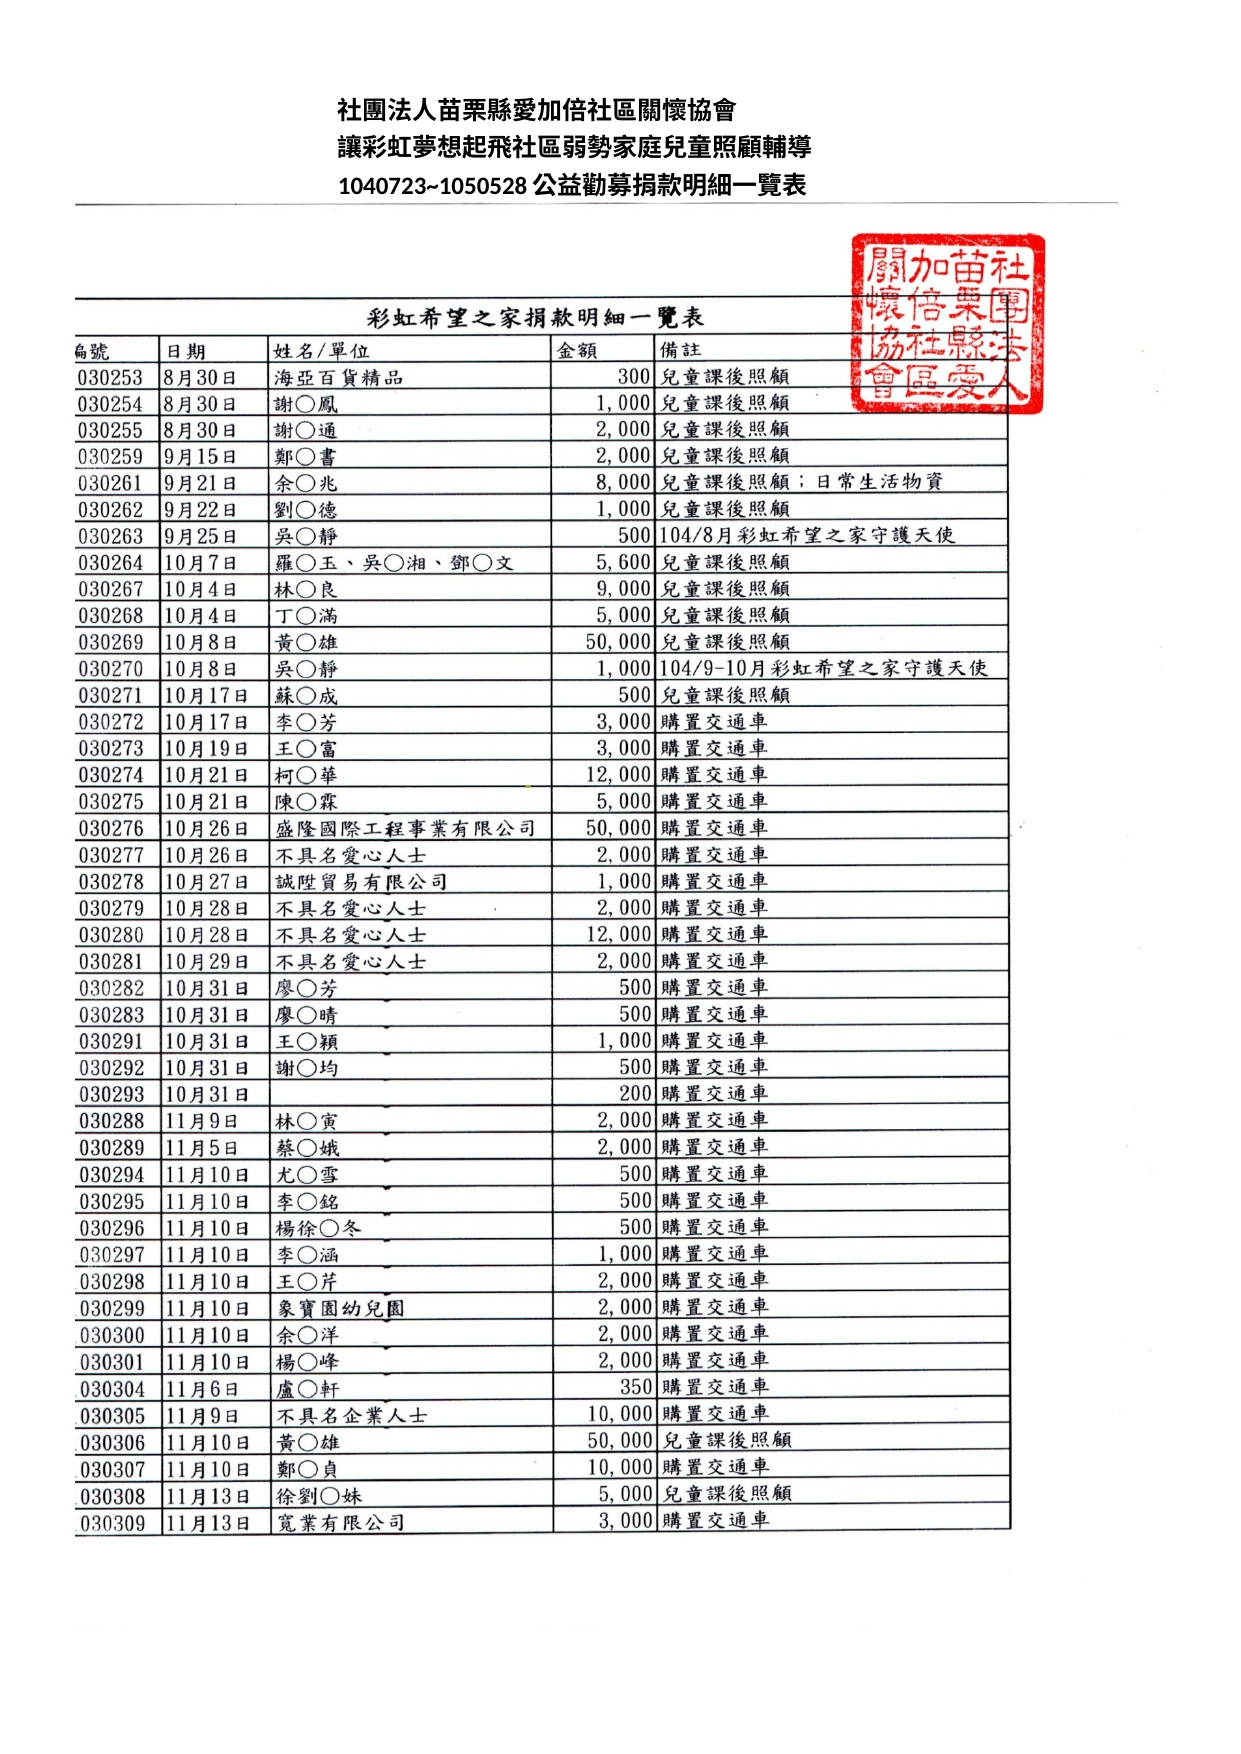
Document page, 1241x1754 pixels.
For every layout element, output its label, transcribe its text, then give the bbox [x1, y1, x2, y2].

text 1040723~1050528公益勸募捐款明細一覽表 [75, 164, 1165, 202]
picture [75, 202, 1166, 1632]
text 讓彩虹夢想起飛社區弱勢家庭兒童照顧輔導 [75, 127, 1165, 164]
text 社團法人苗栗縣愛加倍社區關懷協會 [75, 89, 1165, 127]
